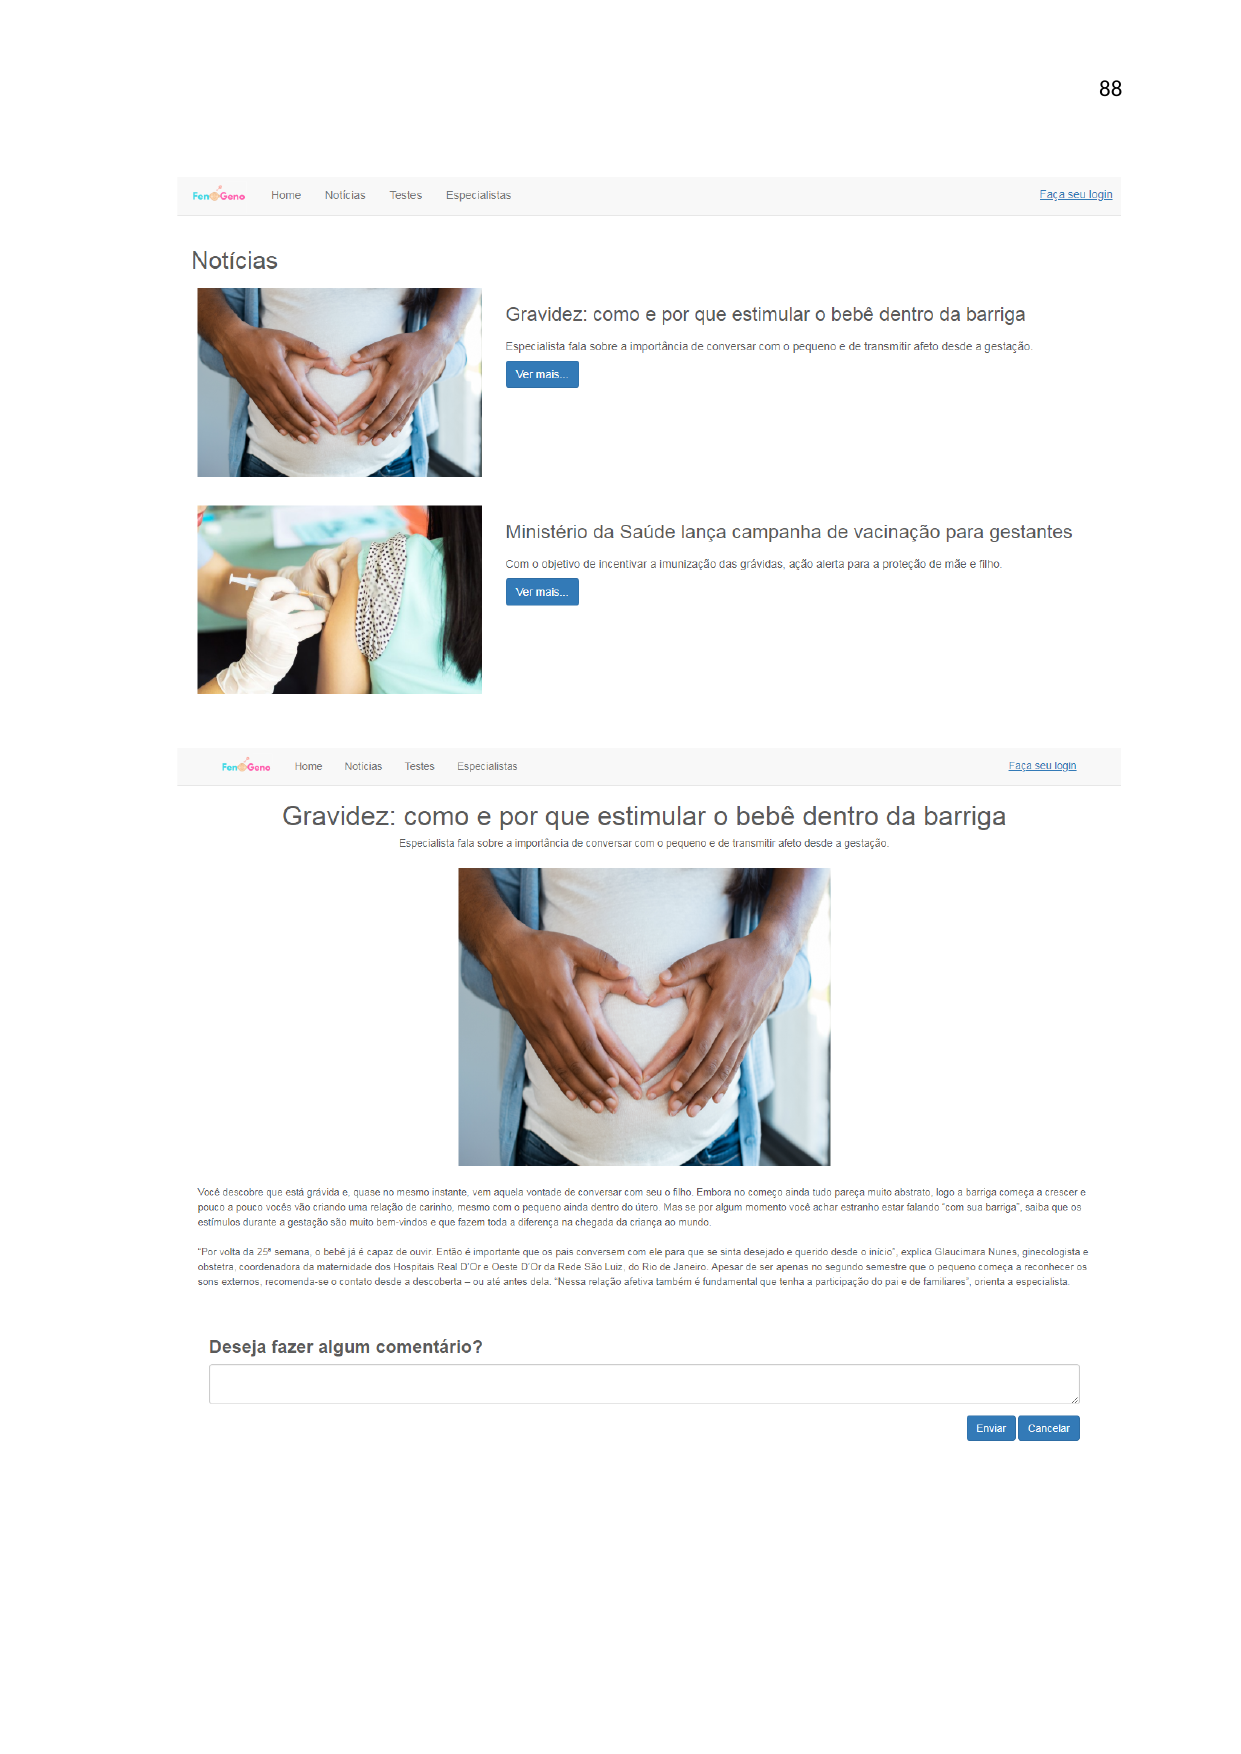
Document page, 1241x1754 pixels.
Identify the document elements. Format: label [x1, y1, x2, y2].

picture [177, 177, 1121, 718]
picture [177, 748, 1121, 1471]
